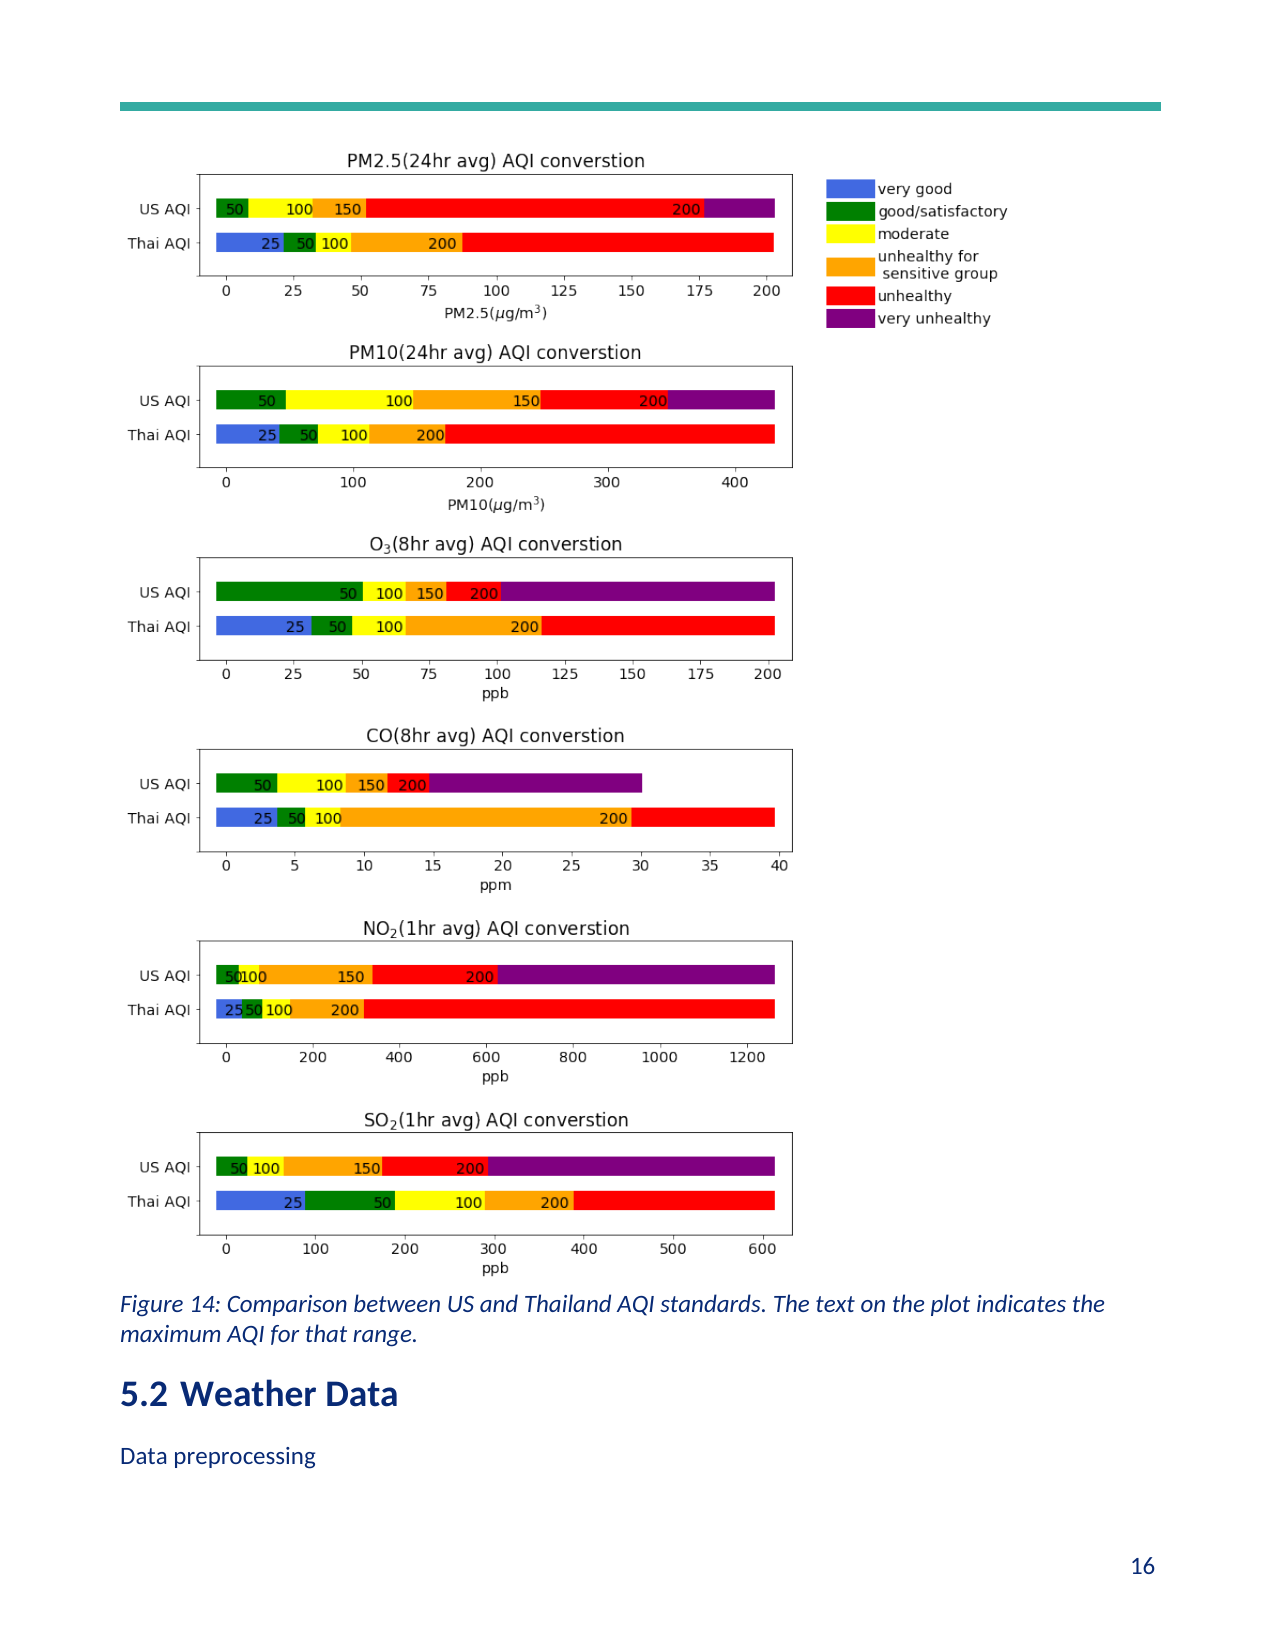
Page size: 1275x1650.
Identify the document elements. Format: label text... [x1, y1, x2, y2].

picture [120, 146, 1021, 1284]
text Data preprocessing [120, 1441, 1155, 1471]
subtitle Weather Data [120, 1370, 1155, 1416]
